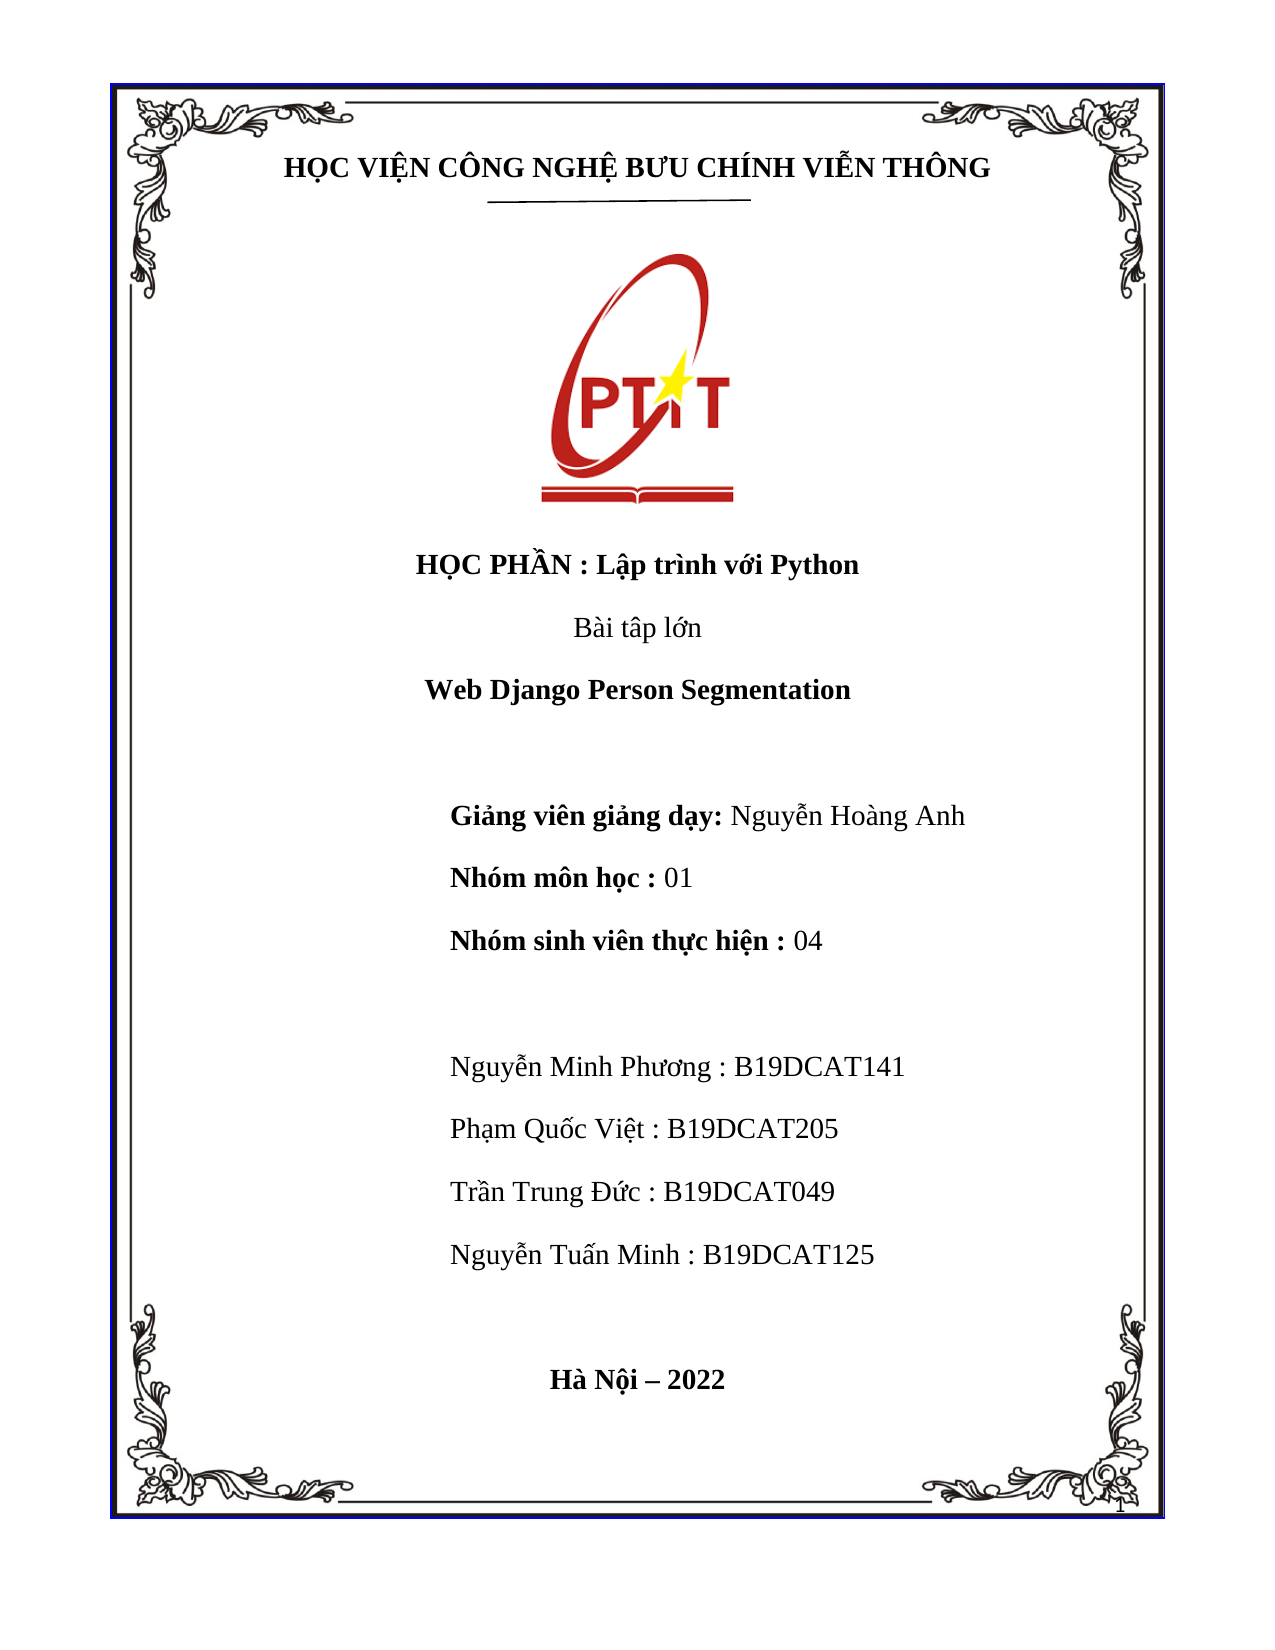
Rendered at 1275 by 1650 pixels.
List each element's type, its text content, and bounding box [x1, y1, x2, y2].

text Nhóm sinh viên thực hiện : 04 [450, 923, 1125, 957]
text Nguyễn Minh Phương : B19DCAT141 [450, 1049, 1125, 1082]
text Hà Nội – 2022 [150, 1362, 1125, 1396]
text HỌC PHẦN : Lập trình với Python [150, 547, 1125, 581]
text HỌC VIỆN CÔNG NGHỆ BƯU CHÍNH VIỄN THÔNG [150, 150, 1125, 183]
text Bài tâp lớn [150, 610, 1125, 643]
text Nguyễn Tuấn Minh : B19DCAT125 [450, 1237, 1125, 1270]
text Web Django Person Segmentation [150, 672, 1125, 706]
text Trần Trung Đức : B19DCAT049 [450, 1174, 1125, 1208]
text Nhóm môn học : 01 [450, 861, 1125, 894]
picture [112, 85, 1164, 1517]
text Phạm Quốc Việt : B19DCAT205 [450, 1111, 1125, 1145]
text Giảng viên giảng dạy: Nguyễn Hoàng Anh [450, 798, 1125, 831]
